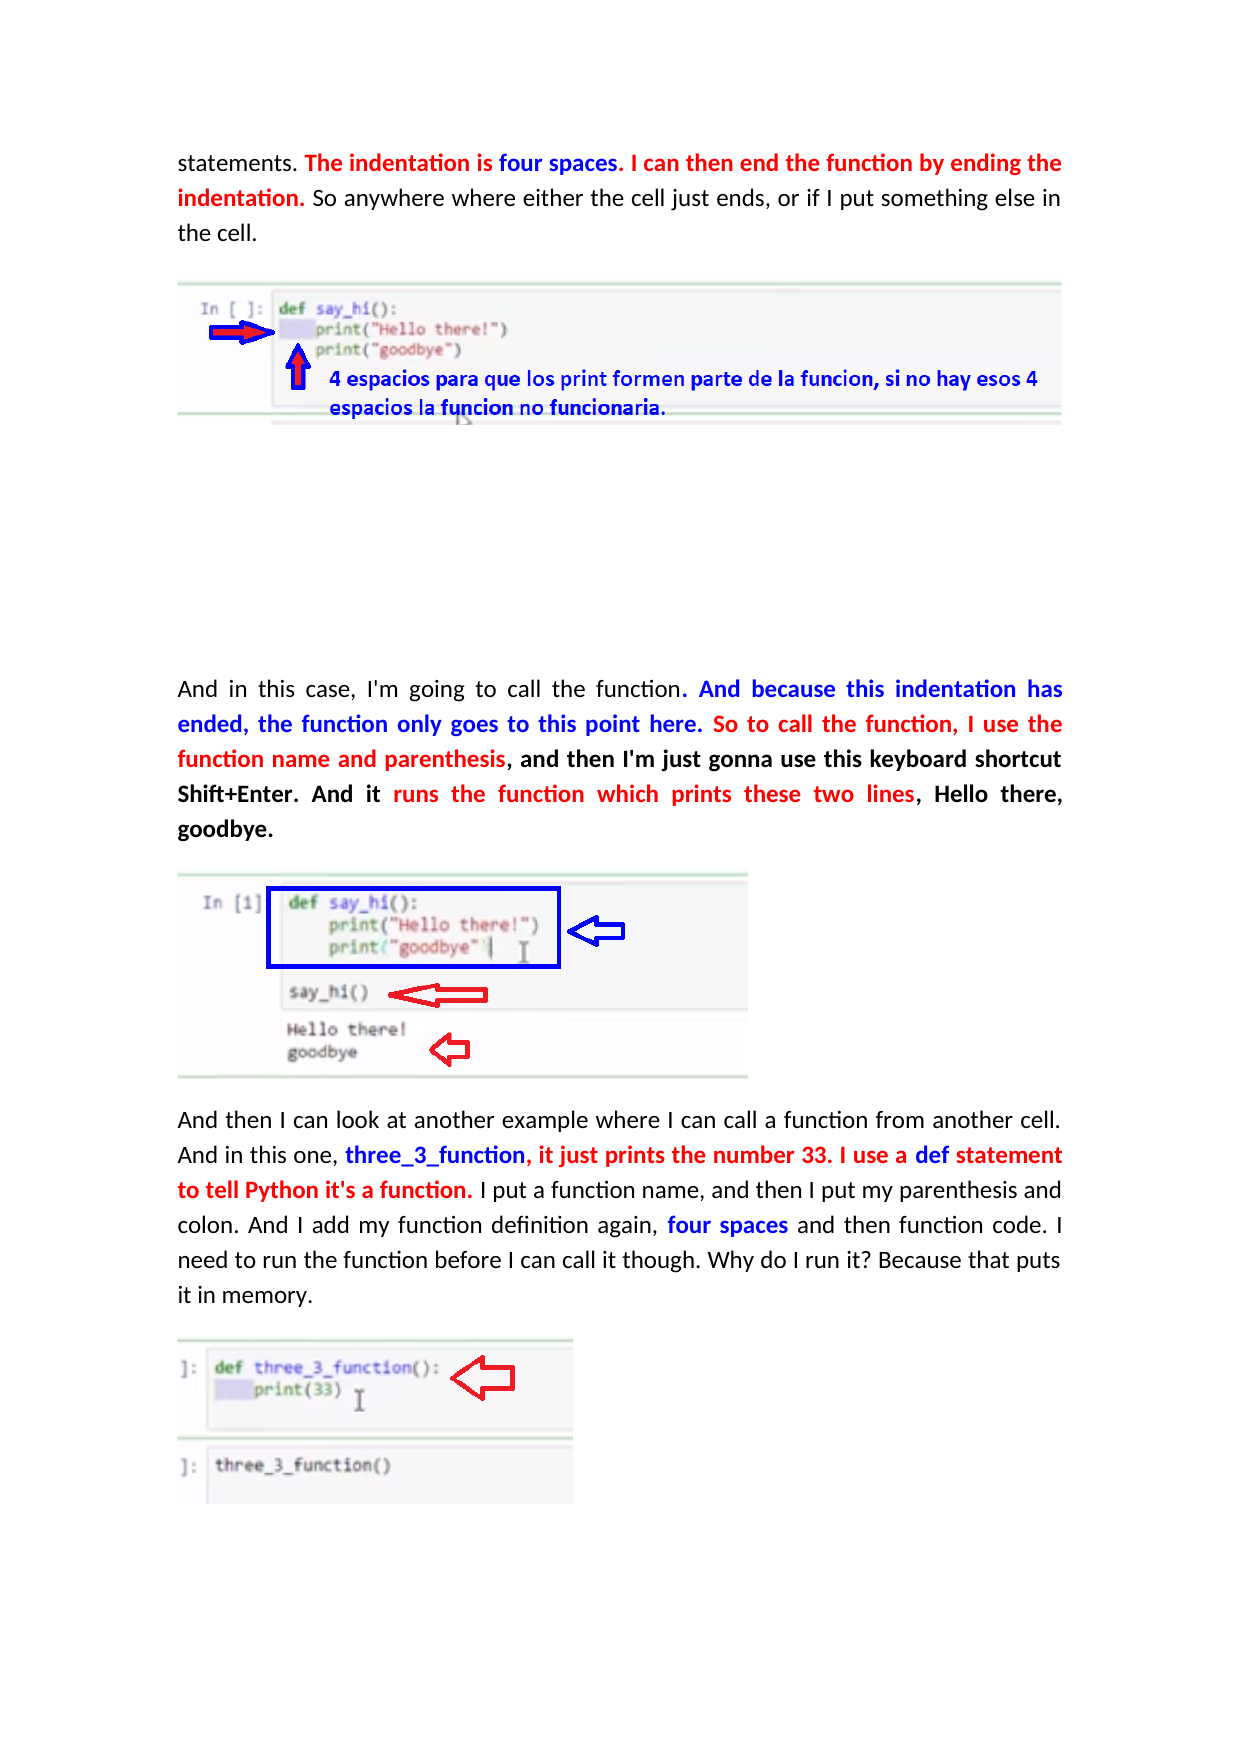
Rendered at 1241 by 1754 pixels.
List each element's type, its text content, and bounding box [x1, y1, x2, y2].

text And then I can look at another example where I can call a function from another cell. And in this one, three_3_function, it just prints the number 33. I use a def statement to tell Python it's a function. I put a function name, and then I put my parenthesis and colon. And I add my function definition again, four spaces and then function code. I need to run the function before I can call it though. Why do I run it? Because that puts it in memory. [177, 1104, 1063, 1309]
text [177, 148, 1063, 248]
picture [177, 1335, 574, 1504]
picture [177, 868, 748, 1079]
text And in this case, I'm going to call the function. And because this indentation has ended, the function only goes to this point here. So to call the function, I use the function name and parenthesis, and then I'm just gonna use this keyboard shortcut Shift+Enter. And it runs the function which prints these two lines, Hello there, goodbye. [177, 673, 1063, 844]
picture [177, 273, 1062, 425]
